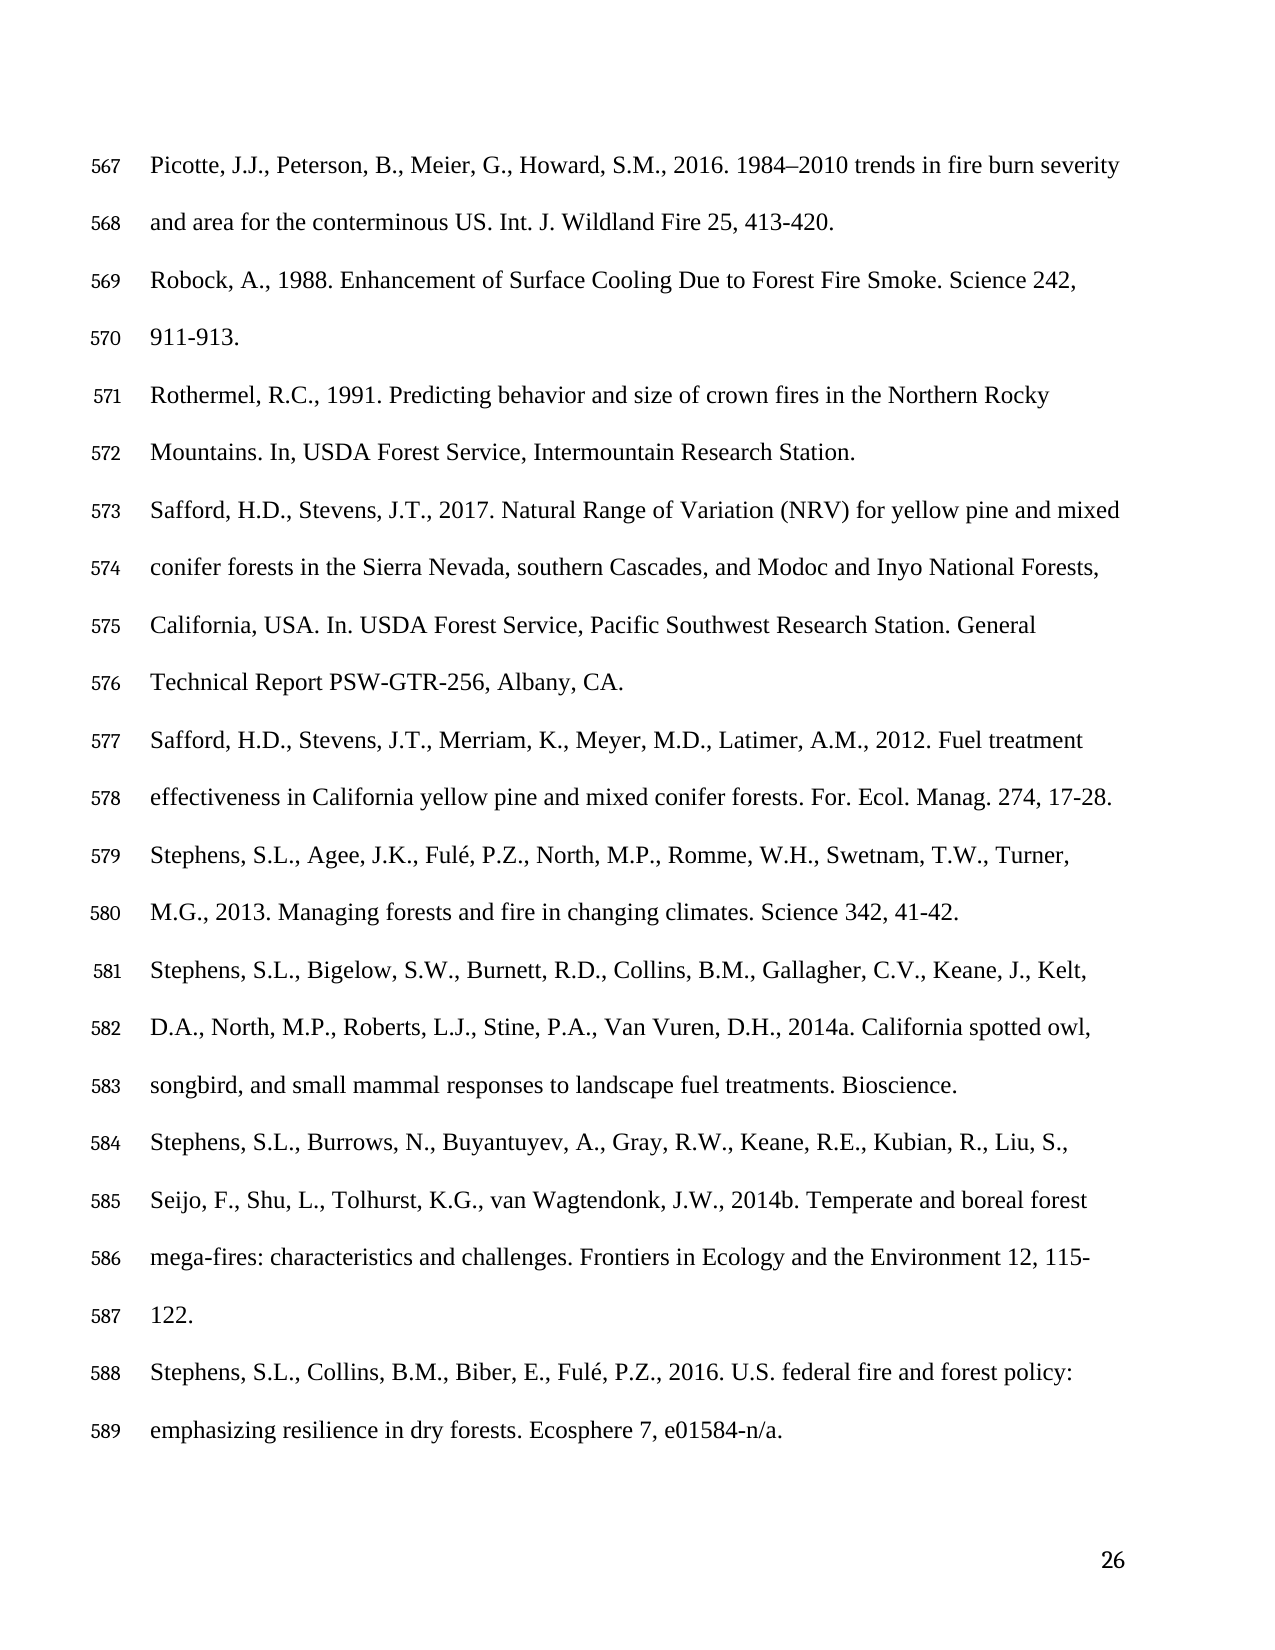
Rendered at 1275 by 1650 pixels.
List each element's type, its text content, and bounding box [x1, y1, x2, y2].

text Rothermel, R.C., 1991. Predicting behavior and size of crown fires in the Northern Rocky Mountains. In, USDA Forest Service, Intermountain Research Station. [150, 380, 1125, 466]
text Stephens, S.L., Collins, B.M., Biber, E., Fulé, P.Z., 2016. U.S. federal fire and forest policy: emphasizing resilience in dry forests. Ecosphere 7, e01584-n/a. [150, 1357, 1125, 1444]
text Stephens, S.L., Agee, J.K., Fulé, P.Z., North, M.P., Romme, W.H., Swetnam, T.W., Turner, M.G., 2013. Managing forests and fire in changing climates. Science 342, 41-42. [150, 840, 1125, 926]
text Stephens, S.L., Bigelow, S.W., Burnett, R.D., Collins, B.M., Gallagher, C.V., Keane, J., Kelt, D.A., North, M.P., Roberts, L.J., Stine, P.A., Van Vuren, D.H., 2014a. California spotted owl, songbird, and small mammal responses to landscape fuel treatments. Bioscience. [150, 955, 1125, 1099]
text Stephens, S.L., Burrows, N., Buyantuyev, A., Gray, R.W., Keane, R.E., Kubian, R., Liu, S., Seijo, F., Shu, L., Tolhurst, K.G., van Wagtendonk, J.W., 2014b. Temperate and boreal forest mega-fires: characteristics and challenges. Frontiers in Ecology and the Environment 12, 115-122. [150, 1127, 1125, 1329]
text Safford, H.D., Stevens, J.T., 2017. Natural Range of Variation (NRV) for yellow pine and mixed conifer forests in the Sierra Nevada, southern Cascades, and Modoc and Inyo National Forests, California, USA. In. USDA Forest Service, Pacific Southwest Research Station. General Technical Report PSW-GTR-256, Albany, CA. [150, 495, 1125, 696]
text Robock, A., 1988. Enhancement of Surface Cooling Due to Forest Fire Smoke. Science 242, 911-913. [150, 265, 1125, 351]
text Picotte, J.J., Peterson, B., Meier, G., Howard, S.M., 2016. 1984–2010 trends in fire burn severity and area for the conterminous US. Int. J. Wildland Fire 25, 413-420. [150, 150, 1125, 236]
text Safford, H.D., Stevens, J.T., Merriam, K., Meyer, M.D., Latimer, A.M., 2012. Fuel treatment effectiveness in California yellow pine and mixed conifer forests. For. Ecol. Manag. 274, 17-28. [150, 725, 1125, 811]
